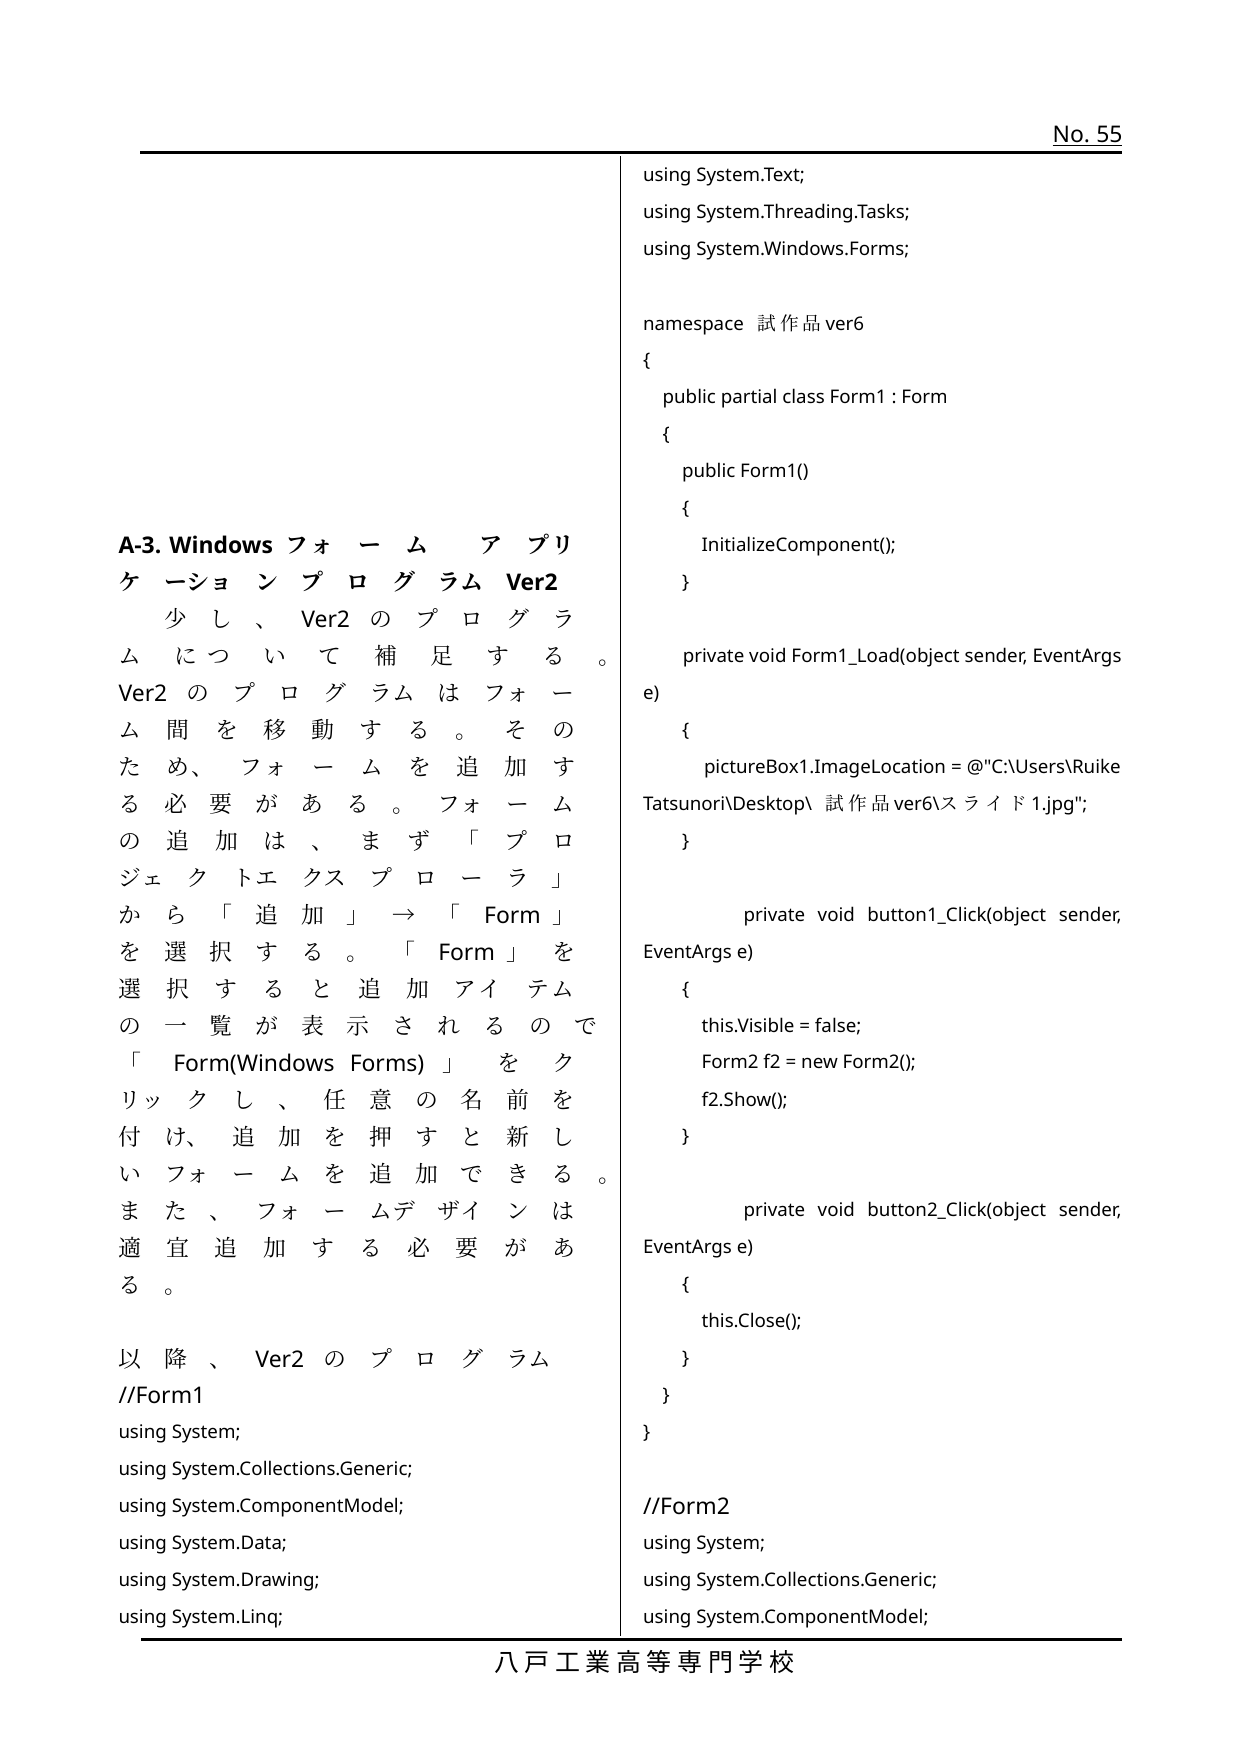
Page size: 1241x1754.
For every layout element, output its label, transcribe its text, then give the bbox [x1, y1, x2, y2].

text 少し、Ver2のプログラムについて補足する。Ver2のプログラムはフォーム間を移動する。そのため、フォームを追加する必要がある。フォームの追加は、まず「プロジェクトエクスプローラ」から「追加」→「Form」を選択する。「Form」を選択すると追加アイテムの一覧が表示されるので、「Form(Windows Forms)」をクリックし、任意の名前を付け、追加を押すと新しいフォームを追加できる。また、フォームデザインは適宜追加する必要がある。 [118, 599, 598, 1302]
text namespace 試作品ver6 [642, 303, 1122, 341]
text pictureBox1.ImageLocation = @"C:\Users\Ruike Tatsunori\Desktop\試作品ver6\スライド1.jpg"; [642, 747, 1122, 821]
text { [642, 488, 1122, 525]
text using System; [642, 1524, 1122, 1561]
text public Form1() [642, 451, 1122, 488]
text using System; [118, 1413, 598, 1450]
text public partial class Form1 : Form [642, 377, 1122, 414]
text using System.Linq; [118, 1598, 598, 1635]
text InitializeComponent(); [642, 525, 1122, 562]
text using System.Drawing; [118, 1561, 598, 1598]
text //Form1 [118, 1376, 598, 1413]
text A-3. Windows フォーム アプリケーションプログラムVer2 [118, 525, 598, 599]
text using System.ComponentModel; [118, 1487, 598, 1524]
text using System.Collections.Generic; [642, 1561, 1122, 1598]
text { [642, 710, 1122, 747]
text } [642, 821, 1122, 858]
text this.Close(); [642, 1302, 1122, 1339]
text } [642, 562, 1122, 599]
text { [642, 969, 1122, 1006]
text //Form2 [642, 1487, 1122, 1524]
text private void Form1_Load(object sender, EventArgs e) [642, 636, 1122, 710]
text using System.Data; [118, 1524, 598, 1561]
text using System.ComponentModel; [642, 1598, 1122, 1635]
text using System.Collections.Generic; [118, 1450, 598, 1487]
text Form2 f2 = new Form2(); [642, 1043, 1122, 1080]
text this.Visible = false; [642, 1006, 1122, 1043]
text } [642, 1376, 1122, 1413]
text using System.Windows.Forms; [642, 229, 1122, 267]
text { [642, 1265, 1122, 1302]
text private void button2_Click(object sender, EventArgs e) [642, 1191, 1122, 1265]
text 以降、Ver2のプログラム [118, 1339, 598, 1376]
text private void button1_Click(object sender, EventArgs e) [642, 895, 1122, 969]
text } [642, 1339, 1122, 1376]
text { [642, 341, 1122, 377]
text using System.Threading.Tasks; [642, 193, 1122, 229]
text f2.Show(); [642, 1080, 1122, 1117]
text } [642, 1413, 1122, 1450]
text using System.Text; [642, 156, 1122, 193]
text } [642, 1117, 1122, 1154]
text { [642, 414, 1122, 451]
